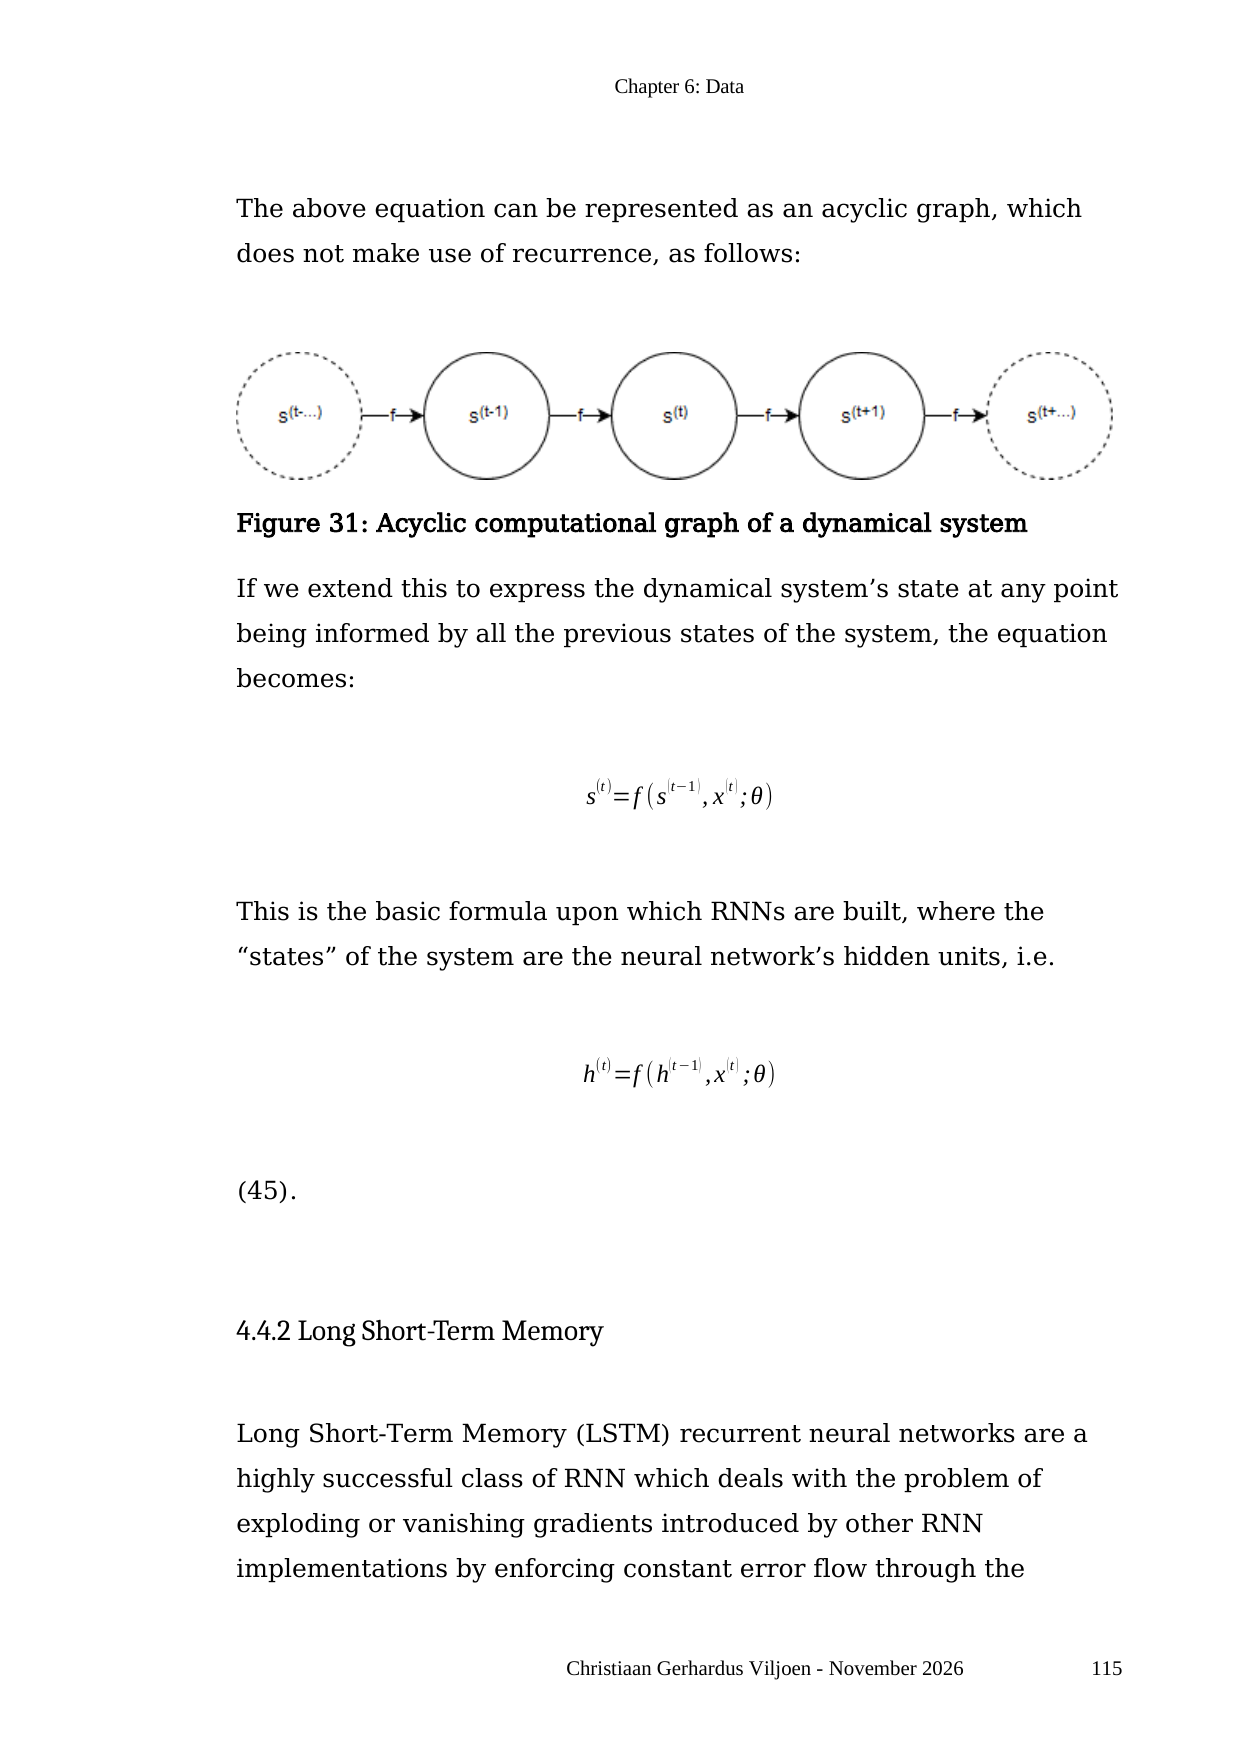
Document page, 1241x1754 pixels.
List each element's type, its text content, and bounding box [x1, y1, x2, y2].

picture [236, 352, 1113, 480]
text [236, 1418, 1122, 1583]
text If we extend this to express the dynamical system’s state at any point being informed by all the previous states of the system, the equation becomes: [236, 573, 1122, 693]
text The above equation can be represented as an acyclic graph, which does not make use of recurrence, as follows: [236, 193, 1122, 268]
text This is the basic formula upon which RNNs are built, where the “states” of the system are the neural network’s hidden units, i.e. [236, 896, 1122, 971]
text . [236, 1174, 1122, 1204]
text Figure 31: Acyclic computational graph of a dynamical system [236, 507, 1122, 537]
subtitle Long Short-Term Memory [236, 1314, 1122, 1348]
